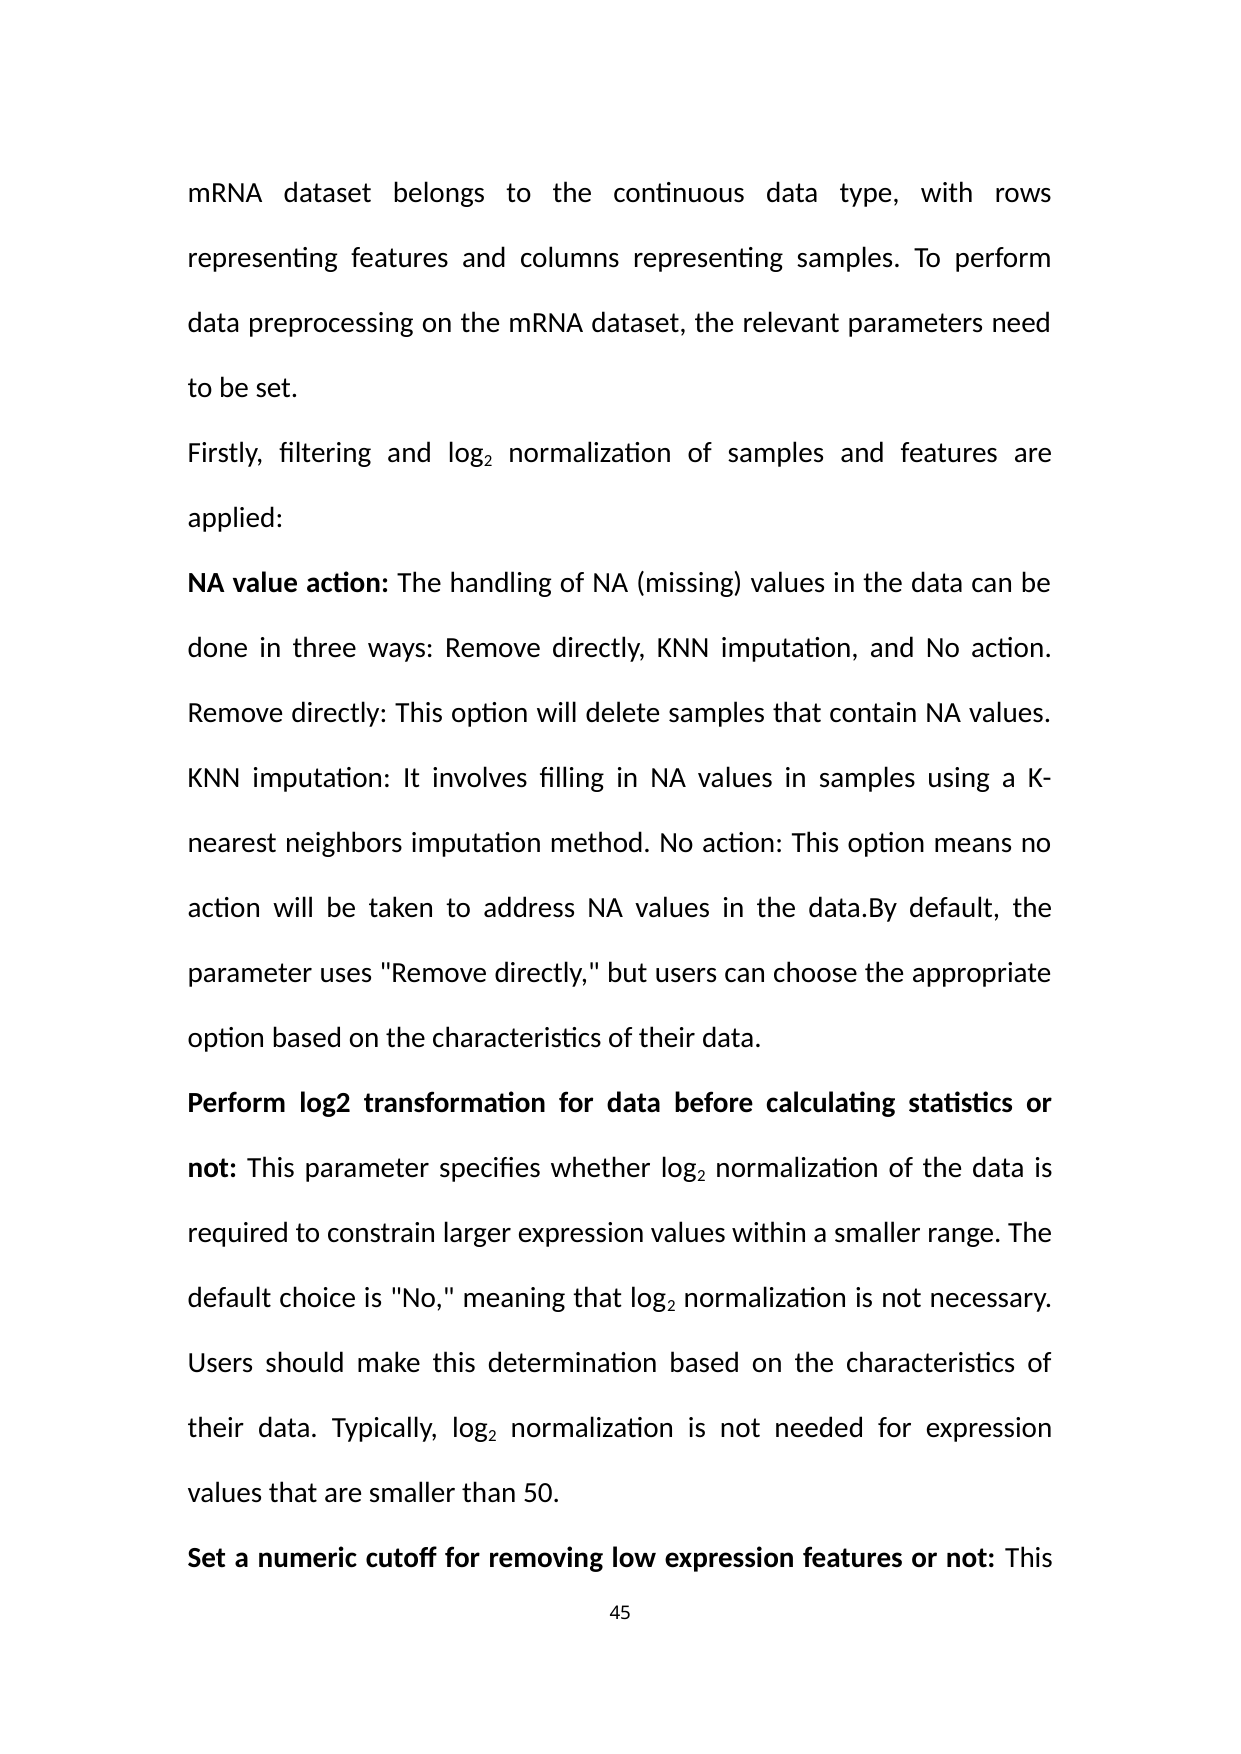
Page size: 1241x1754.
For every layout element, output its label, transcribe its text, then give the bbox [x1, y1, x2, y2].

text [187, 1525, 1053, 1590]
text Firstly, filtering and log2 normalization of samples and features are applied: [187, 420, 1053, 550]
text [187, 160, 1053, 420]
text NA value action: The handling of NA (missing) values in the data can be done in three ways: Remove directly, KNN imputation, and No action. Remove directly: This option will delete samples that contain NA values. KNN imputation: It involves filling in NA values in samples using a K-nearest neighbors imputation method. No action: This option means no action will be taken to address NA values in the data.By default, the parameter uses "Remove directly," but users can choose the appropriate option based on the characteristics of their data. [187, 550, 1053, 1070]
text Perform log2 transformation for data before calculating statistics or not: This parameter specifies whether log2 normalization of the data is required to constrain larger expression values within a smaller range. The default choice is "No," meaning that log2 normalization is not necessary. Users should make this determination based on the characteristics of their data. Typically, log2 normalization is not needed for expression values that are smaller than 50. [187, 1070, 1053, 1525]
